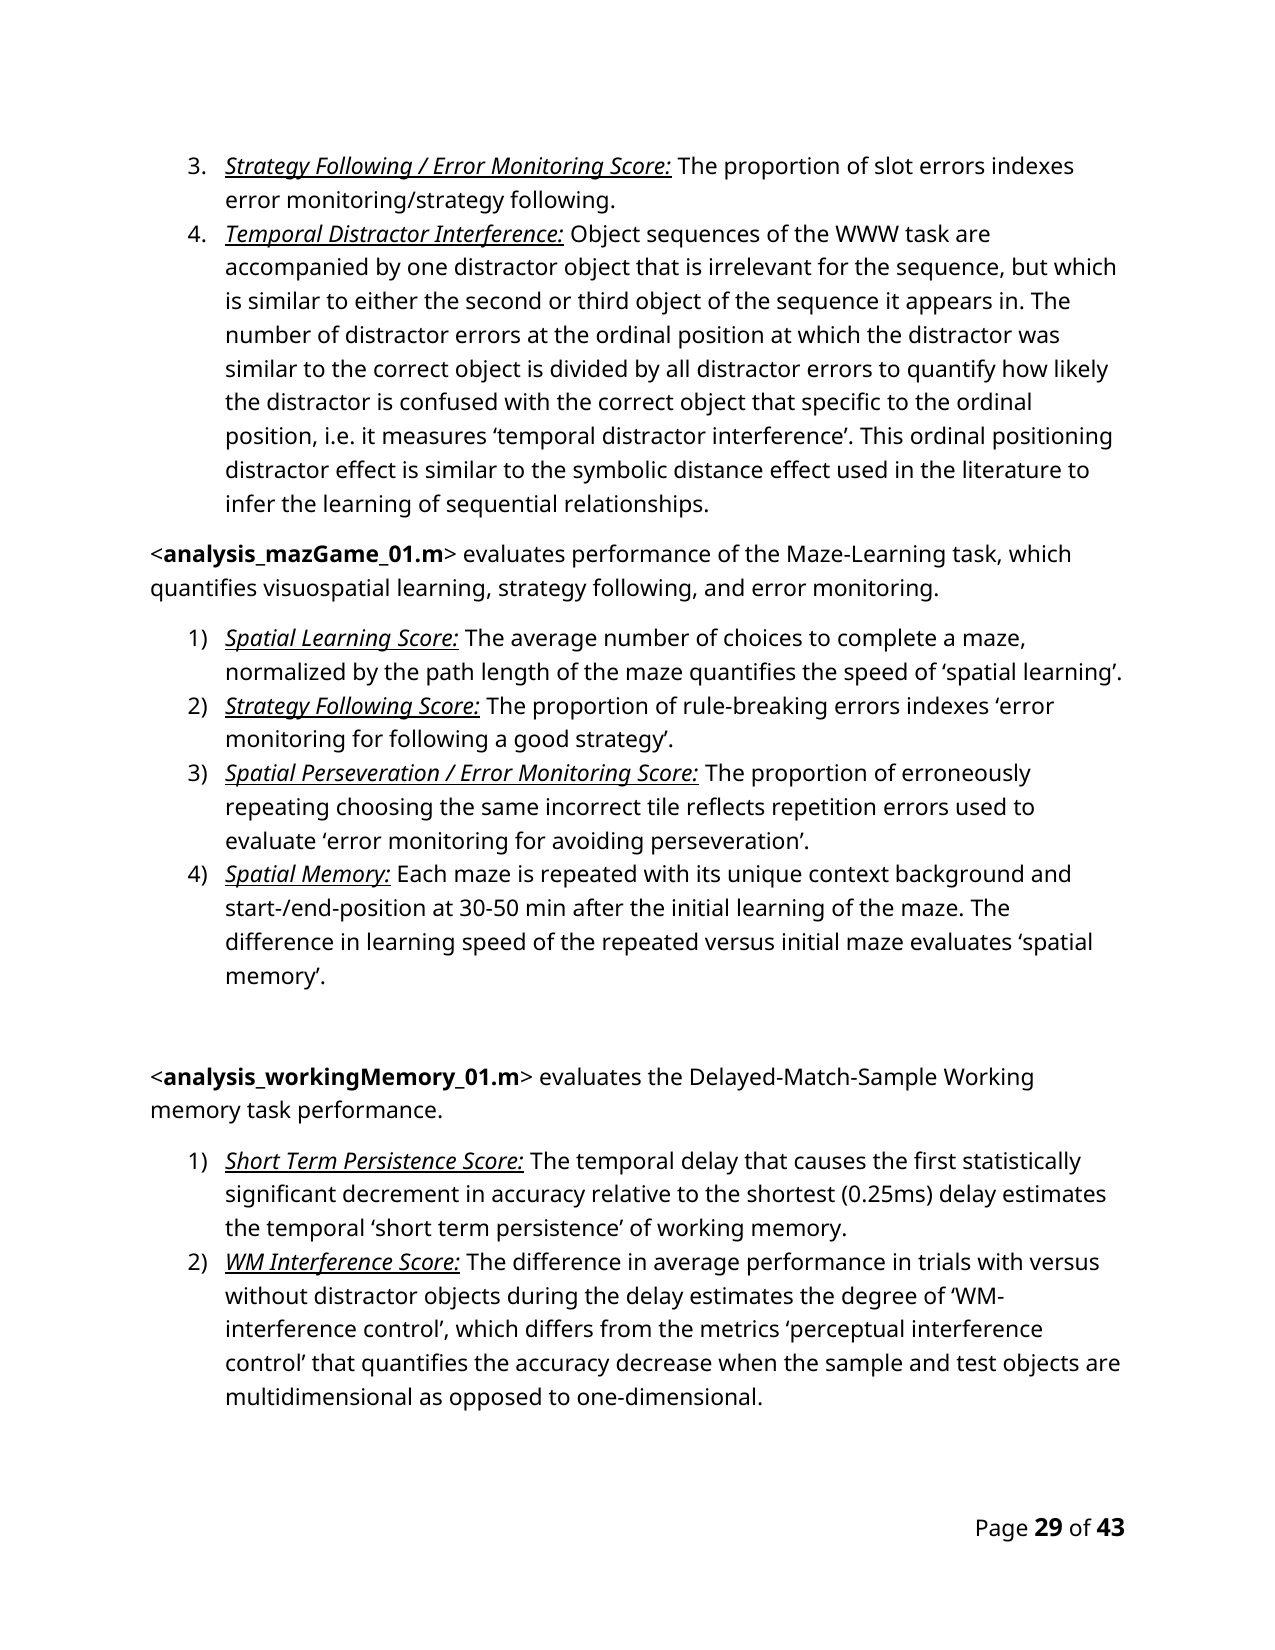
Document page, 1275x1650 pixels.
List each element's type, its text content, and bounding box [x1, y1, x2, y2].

list Strategy Following Score: The proportion of rule-breaking errors indexes ‘error monitoring for following a good strategy’. [187, 689, 1125, 754]
list WM Interference Score: The difference in average performance in trials with versus without distractor objects during the delay estimates the degree of ‘WM-interference control’, which differs from the metrics ‘perceptual interference control’ that quantifies the accuracy decrease when the sample and test objects are multidimensional as opposed to one-dimensional. [187, 1246, 1125, 1412]
list Spatial Learning Score: The average number of choices to complete a maze, normalized by the path length of the maze quantifies the speed of ‘spatial learning’. [187, 622, 1125, 687]
text <analysis_mazGame_01.m> evaluates performance of the Maze-Learning task, which quantifies visuospatial learning, strategy following, and error monitoring. [150, 538, 1125, 603]
list Spatial Memory: Each maze is repeated with its unique context background and start-/end-position at 30-50 min after the initial learning of the maze. The difference in learning speed of the repeated versus initial maze evaluates ‘spatial memory’. [187, 858, 1125, 991]
list Temporal Distractor Interference: Object sequences of the WWW task are accompanied by one distractor object that is irrelevant for the sequence, but which is similar to either the second or third object of the sequence it appears in. The number of distractor errors at the ordinal position at which the distractor was similar to the correct object is divided by all distractor errors to quantify how likely the distractor is confused with the correct object that specific to the ordinal position, i.e. it measures ‘temporal distractor interference’. This ordinal positioning distractor effect is similar to the symbolic distance effect used in the literature to infer the learning of sequential relationships. [187, 217, 1125, 519]
list Strategy Following / Error Monitoring Score: The proportion of slot errors indexes error monitoring/strategy following. [187, 150, 1125, 215]
list Spatial Perseveration / Error Monitoring Score: The proportion of erroneously repeating choosing the same incorrect tile reflects repetition errors used to evaluate ‘error monitoring for avoiding perseveration’. [187, 757, 1125, 856]
list Short Term Persistence Score: The temporal delay that causes the first statistically significant decrement in accuracy relative to the shortest (0.25ms) delay estimates the temporal ‘short term persistence’ of working memory. [187, 1144, 1125, 1243]
text <analysis_workingMemory_01.m> evaluates the Delayed-Match-Sample Working memory task performance. [150, 1060, 1125, 1125]
